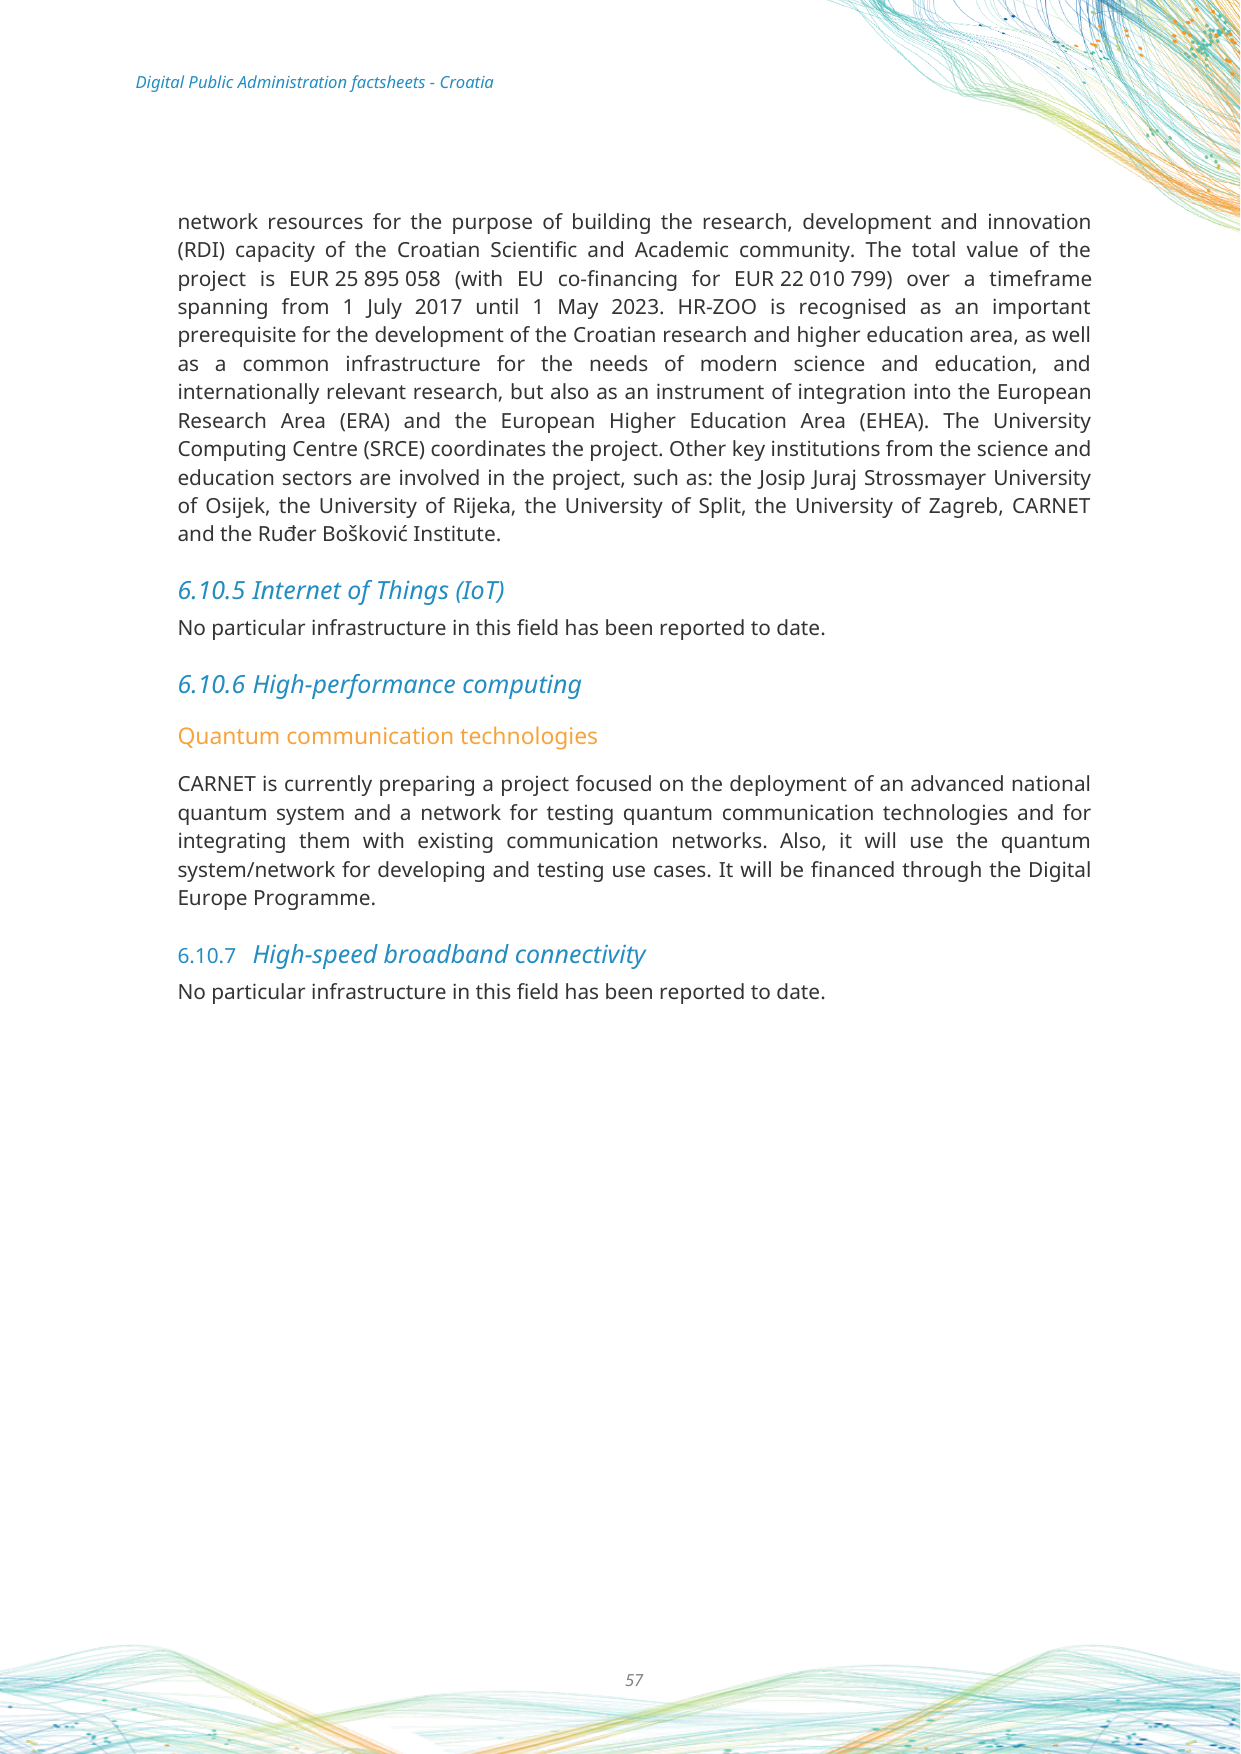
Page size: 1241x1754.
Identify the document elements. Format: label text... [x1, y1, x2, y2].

text No particular infrastructure in this field has been reported to date. [177, 613, 1092, 642]
picture [814, 0, 1241, 250]
text No particular infrastructure in this field has been reported to date. [177, 977, 1092, 1006]
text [177, 207, 1092, 548]
picture [0, 1621, 1241, 1754]
text CARNET is currently preparing a project focused on the deployment of an advanced national quantum system and a network for testing quantum communication technologies and for integrating them with existing communication networks. Also, it will use the quantum system/network for developing and testing use cases. It will be financed through the Digital Europe Programme. [177, 769, 1092, 912]
subtitle High-performance computing [177, 667, 1092, 701]
subtitle High-speed broadband connectivity [177, 937, 1092, 971]
subtitle Quantum communication technologies [177, 719, 1092, 751]
subtitle Internet of Things (IoT) [177, 573, 1092, 607]
